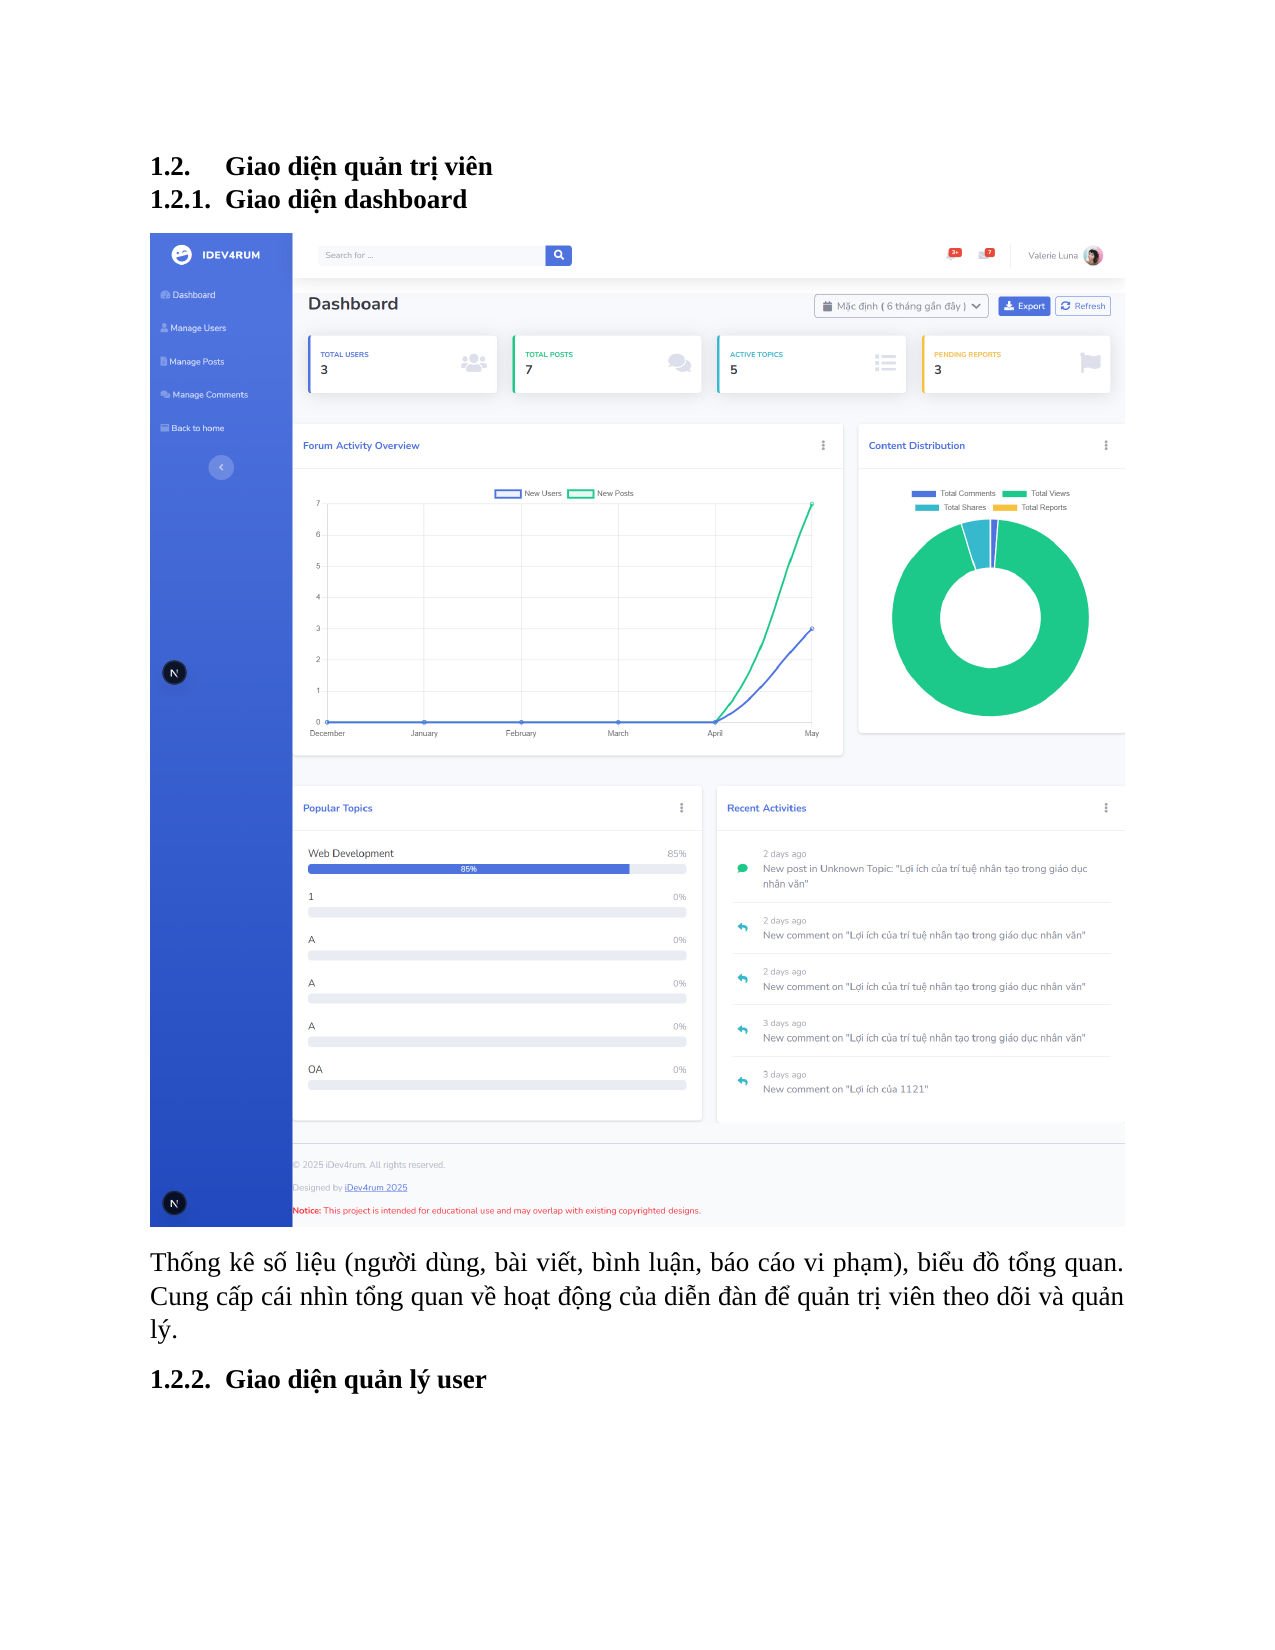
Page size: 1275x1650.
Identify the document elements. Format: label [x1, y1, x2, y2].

picture [150, 233, 1125, 1227]
